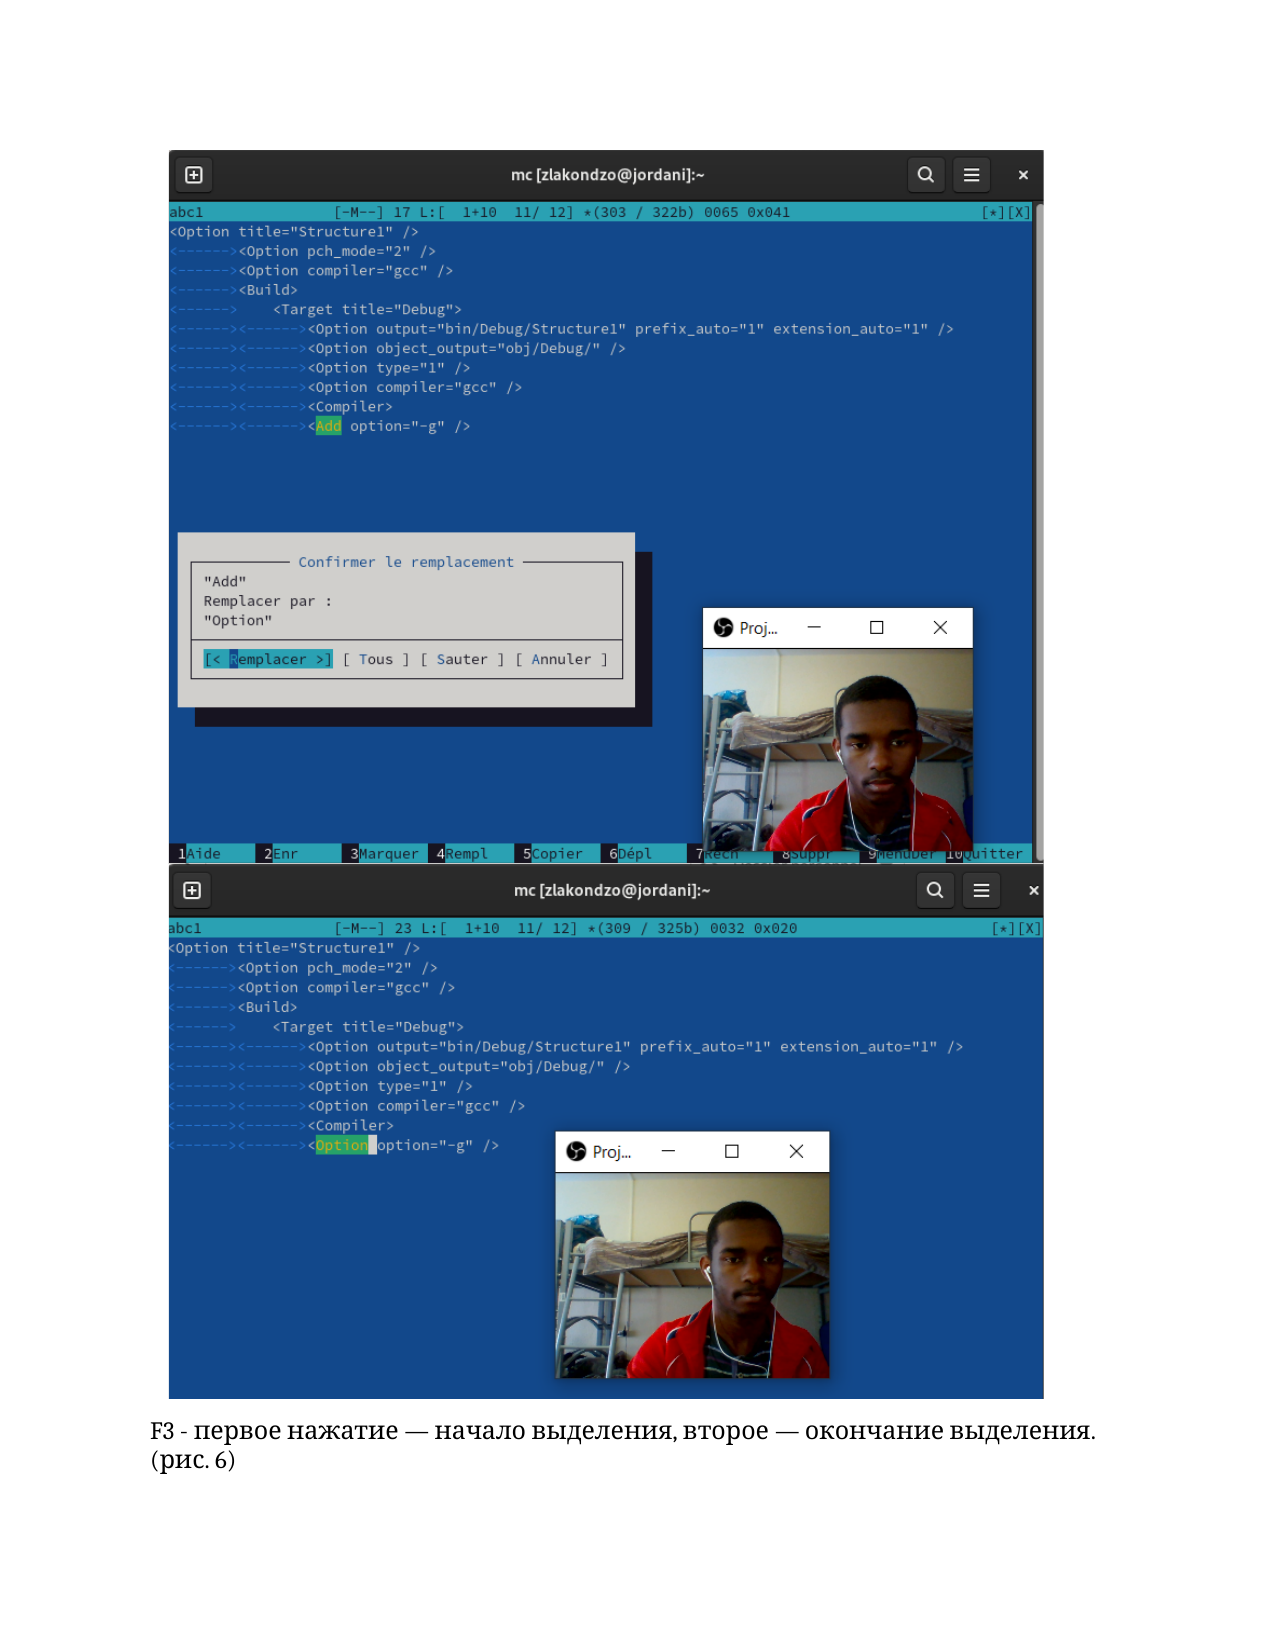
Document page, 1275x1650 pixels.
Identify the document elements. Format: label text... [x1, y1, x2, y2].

picture [168, 150, 1044, 1399]
text F3 - первое нажатие — начало выделения, второе — окончание выделения. (рис. 6) [150, 1417, 1125, 1474]
